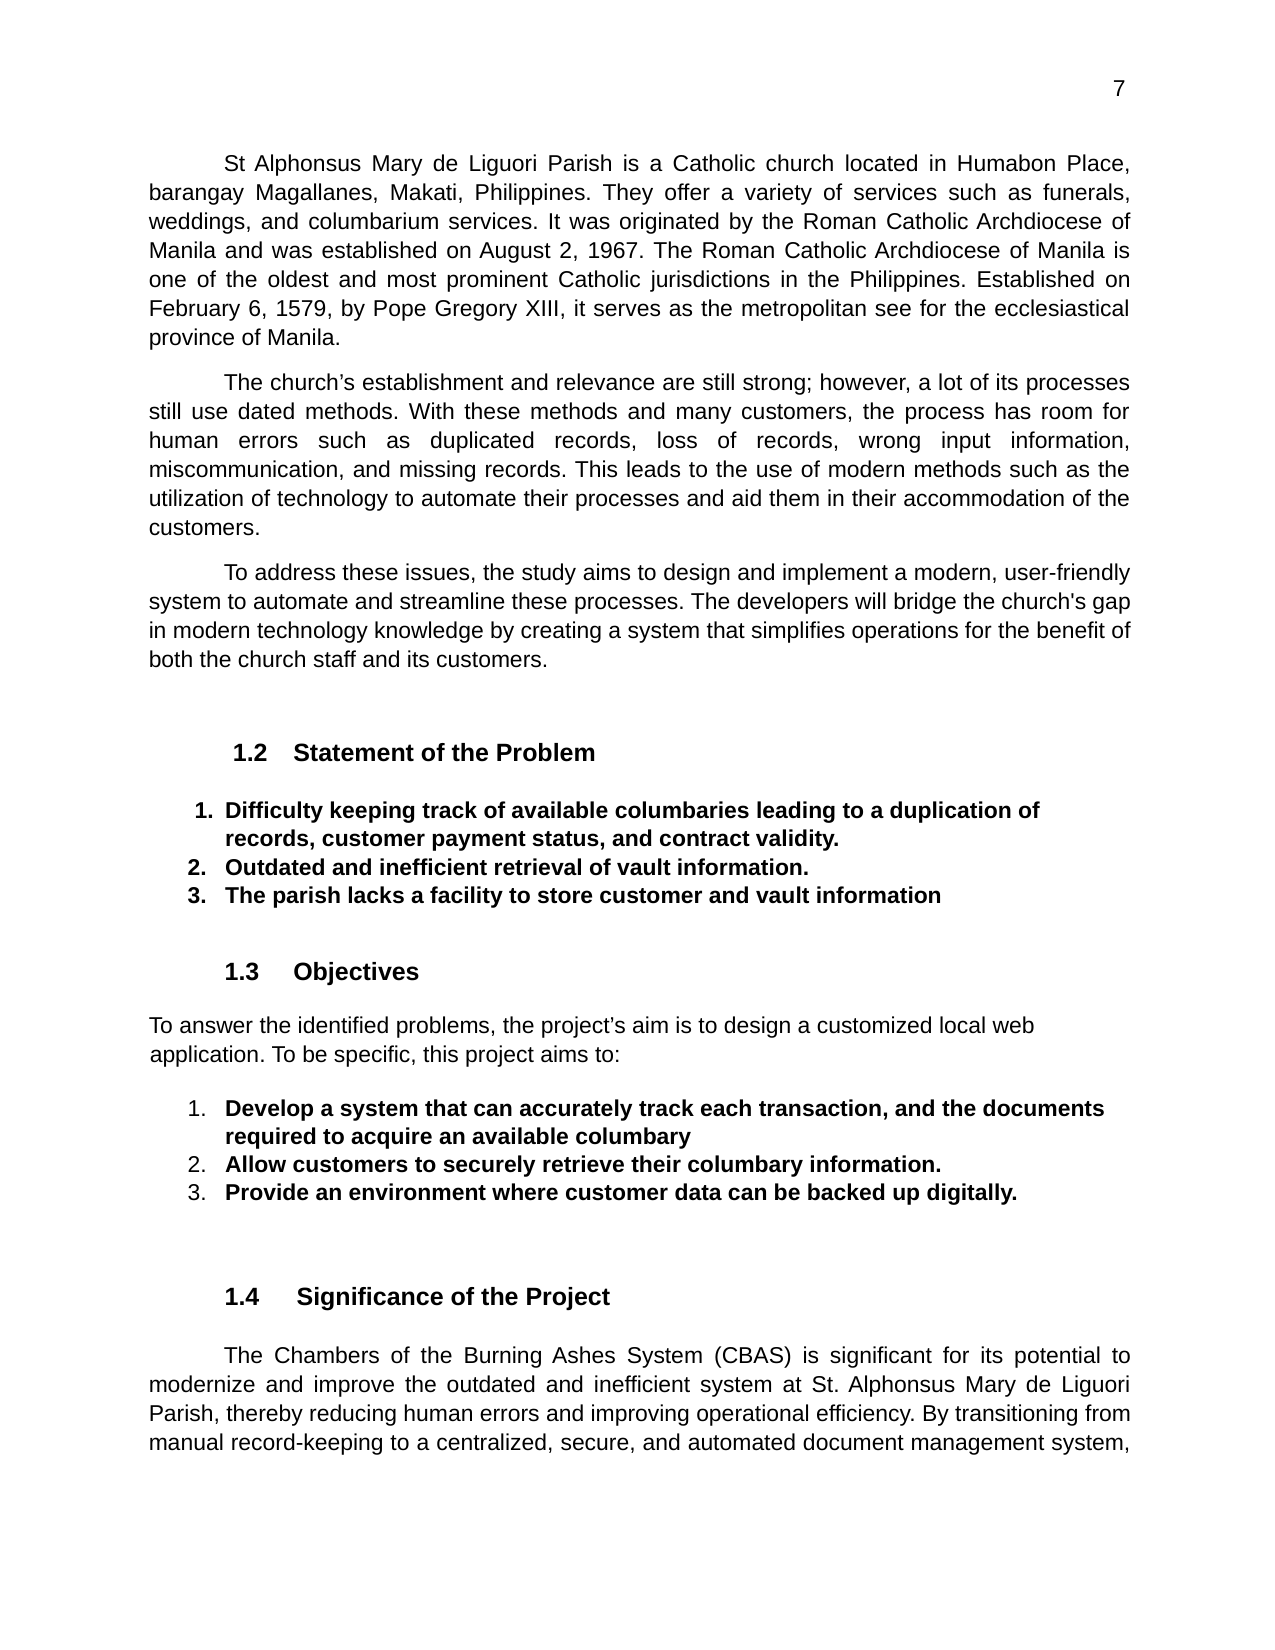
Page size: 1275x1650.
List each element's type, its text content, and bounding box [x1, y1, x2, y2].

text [148, 1342, 1131, 1455]
list Provide an environment where customer data can be backed up digitally. [187, 1179, 1131, 1206]
list Allow customers to securely retrieve their columbary information. [187, 1151, 1131, 1177]
subtitle 1.2 Statement of the Problem [150, 738, 1133, 767]
list Difficulty keeping track of available columbaries leading to a duplication of records, customer payment status, and contract validity. [194, 797, 1131, 852]
list Develop a system that can accurately track each transaction, and the documents required to acquire an available columbary [187, 1094, 1131, 1149]
subtitle 1.4 Significance of the Project [150, 1282, 1133, 1310]
text St Alphonsus Mary de Liguori Parish is a Catholic church located in Humabon Place, barangay Magallanes, Makati, Philippines. They offer a variety of services such as funerals, weddings, and columbarium services. It was originated by the Roman Catholic Archdiocese of Manila and was established on August 2, 1967. The Roman Catholic Archdiocese of Manila is one of the oldest and most prominent Catholic jurisdictions in the Philippines. Established on February 6, 1579, by Pope Gregory XIII, it serves as the metropolitan see for the ecclesiastical province of Manila. [148, 150, 1131, 350]
text The church’s establishment and relevance are still strong; however, a lot of its processes still use dated methods. With these methods and many customers, the process has room for human errors such as duplicated records, loss of records, wrong input information, miscommunication, and missing records. This leads to the use of modern methods such as the utilization of technology to automate their processes and aid them in their accommodation of the customers. [148, 369, 1131, 540]
text To address these issues, the study aims to design and implement a modern, user-friendly system to automate and streamline these processes. The developers will bridge the church's gap in modern technology knowledge by creating a system that simplifies operations for the benefit of both the church staff and its customers. [148, 559, 1131, 672]
text To answer the identified problems, the project’s aim is to design a customized local web application. To be specific, this project aims to: [148, 1012, 1131, 1068]
subtitle 1.3 Objectives [150, 957, 1133, 986]
list Outdated and inefficient retrieval of vault information. [187, 854, 1131, 880]
list The parish lacks a facility to store customer and vault information [187, 882, 1131, 908]
